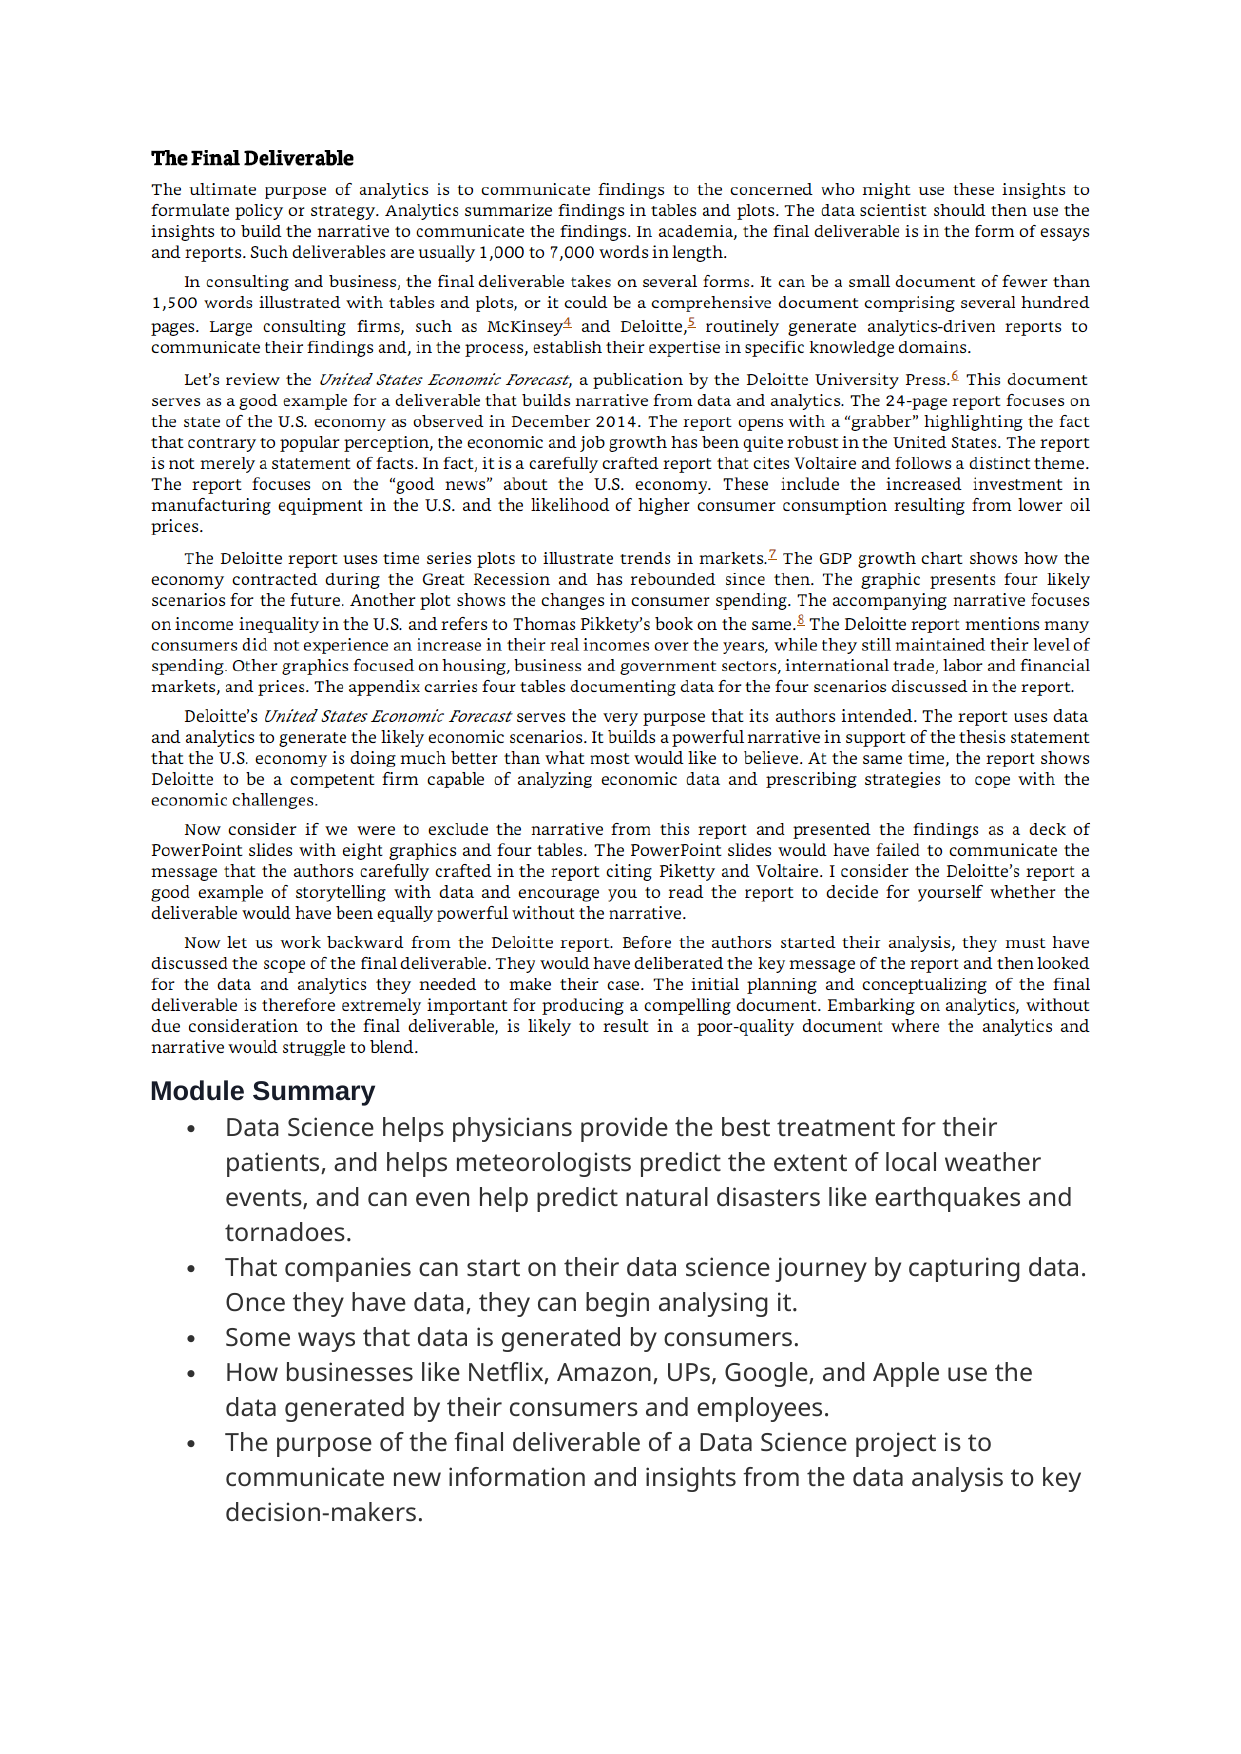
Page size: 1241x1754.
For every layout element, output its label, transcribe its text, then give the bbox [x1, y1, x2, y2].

list How businesses like Netflix, Amazon, UPs, Google, and Apple use the data generated by their consumers and employees. [187, 1354, 1090, 1424]
list Data Science helps physicians provide the best treatment for their patients, and helps meteorologists predict the extent of local weather events, and can even help predict natural disasters like earthquakes and tornadoes. [187, 1109, 1090, 1249]
subtitle Module Summary [150, 1075, 1090, 1106]
list The purpose of the final deliverable of a Data Science project is to communicate new information and insights from the data analysis to key decision-makers. [187, 1424, 1090, 1529]
list That companies can start on their data science journey by capturing data. Once they have data, they can begin analysing it. [187, 1249, 1090, 1319]
list Some ways that data is generated by consumers. [187, 1319, 1090, 1354]
picture [150, 150, 1091, 1056]
